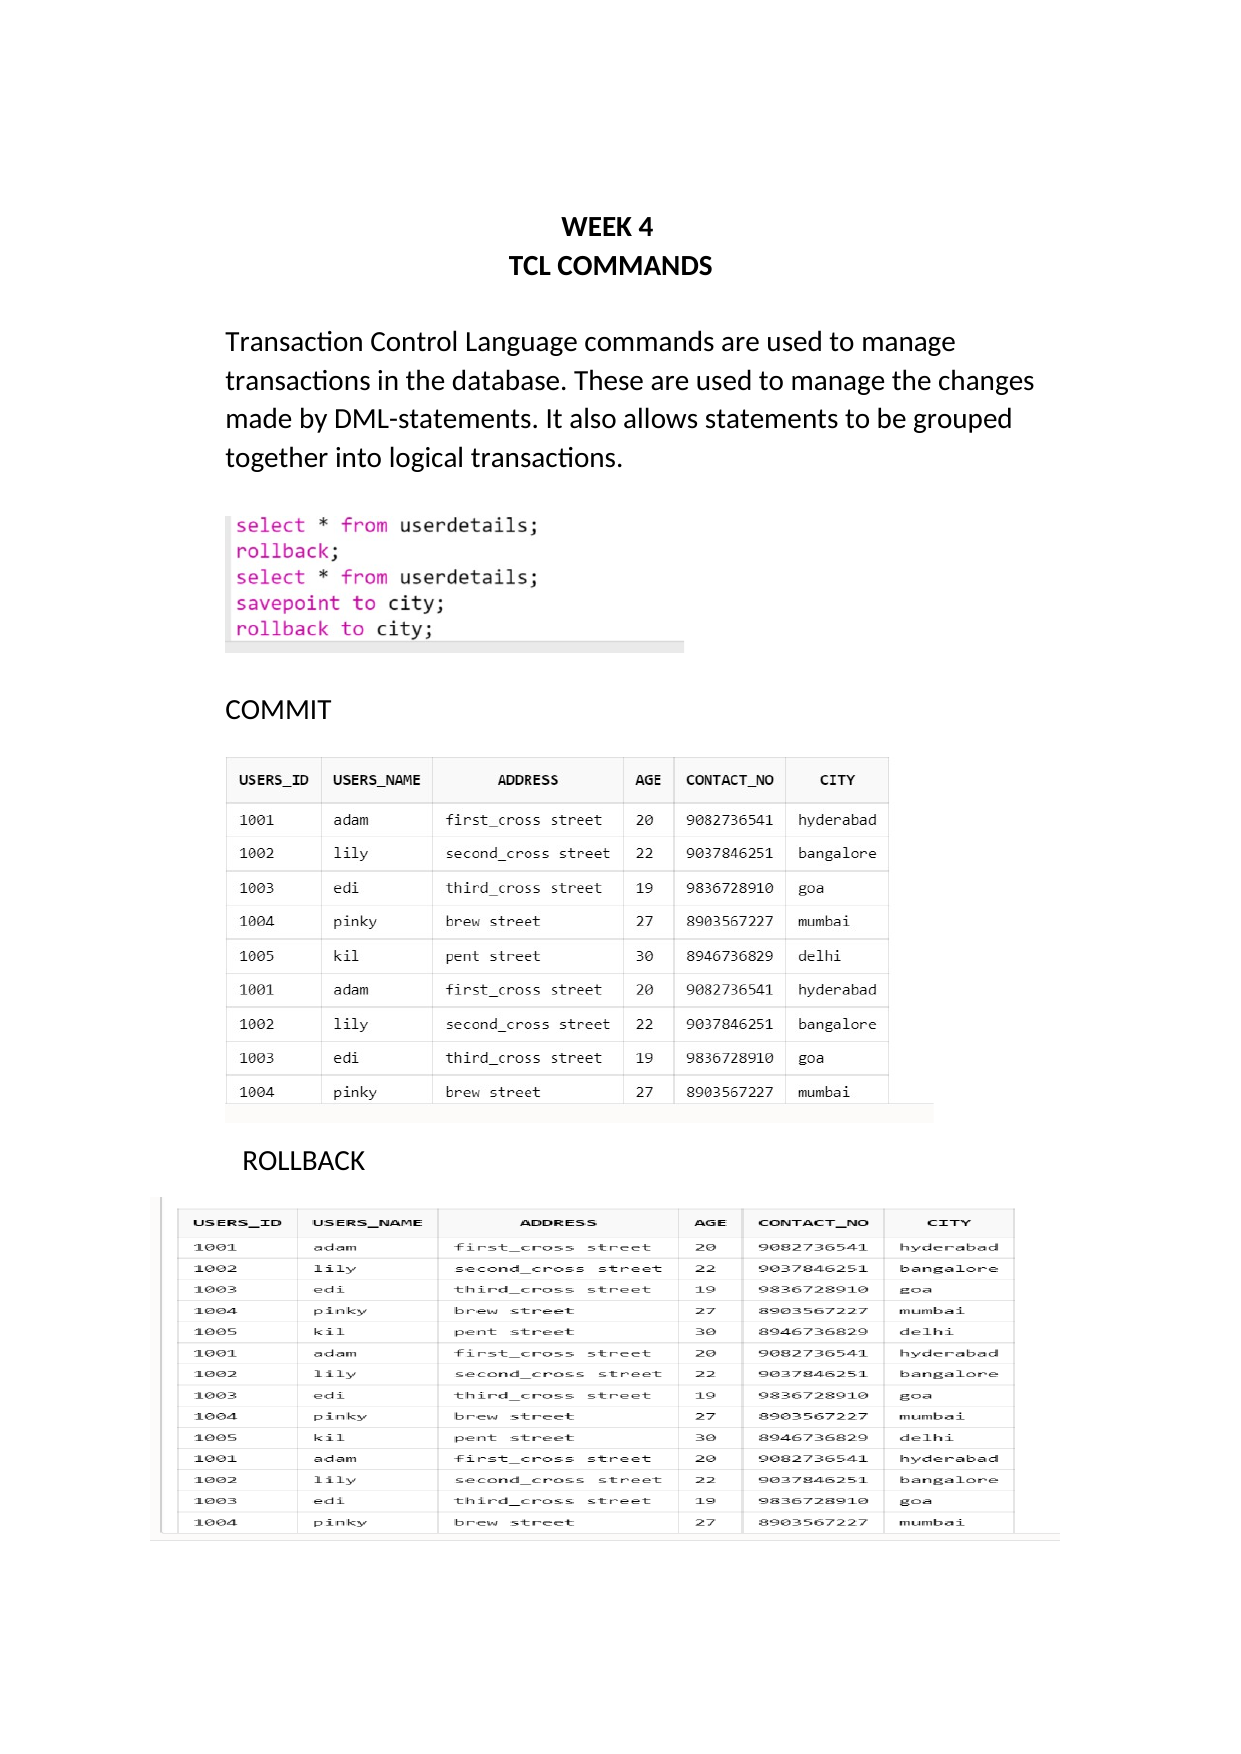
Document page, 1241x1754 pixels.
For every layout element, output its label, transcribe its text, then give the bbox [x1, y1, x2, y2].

text Transaction Control Language commands are used to manage transactions in the database. These are used to manage the changes made by DML-statements. It also allows statements to be grouped together into logical transactions. [225, 323, 1080, 474]
text TCL COMMANDS [403, 247, 818, 282]
picture [225, 516, 685, 653]
picture [225, 757, 934, 1123]
text COMMIT [225, 691, 1180, 727]
picture [150, 1197, 1060, 1541]
subtitle WEEK 4 [397, 208, 818, 244]
